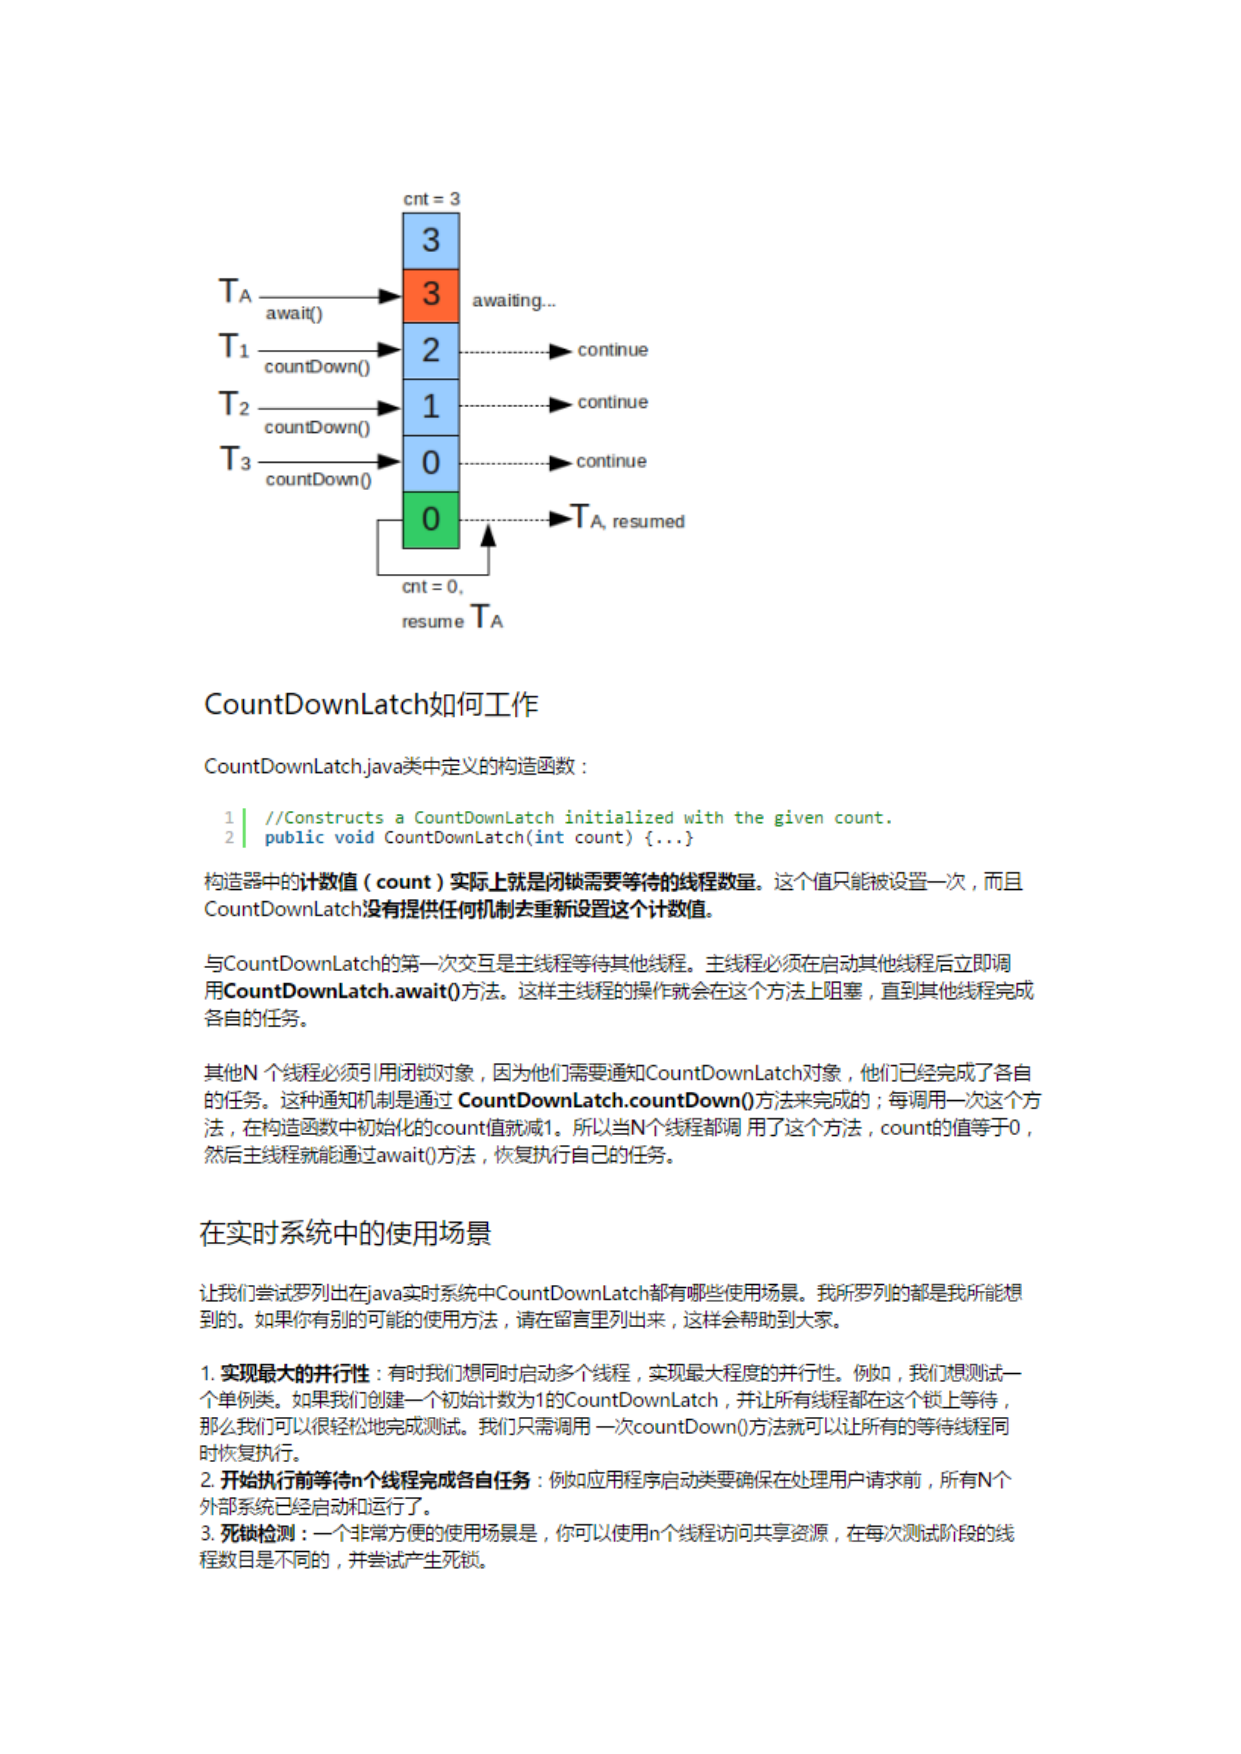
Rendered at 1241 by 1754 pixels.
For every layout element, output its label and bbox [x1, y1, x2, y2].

picture [187, 162, 819, 667]
picture [187, 682, 1053, 1179]
picture [187, 1202, 1053, 1591]
